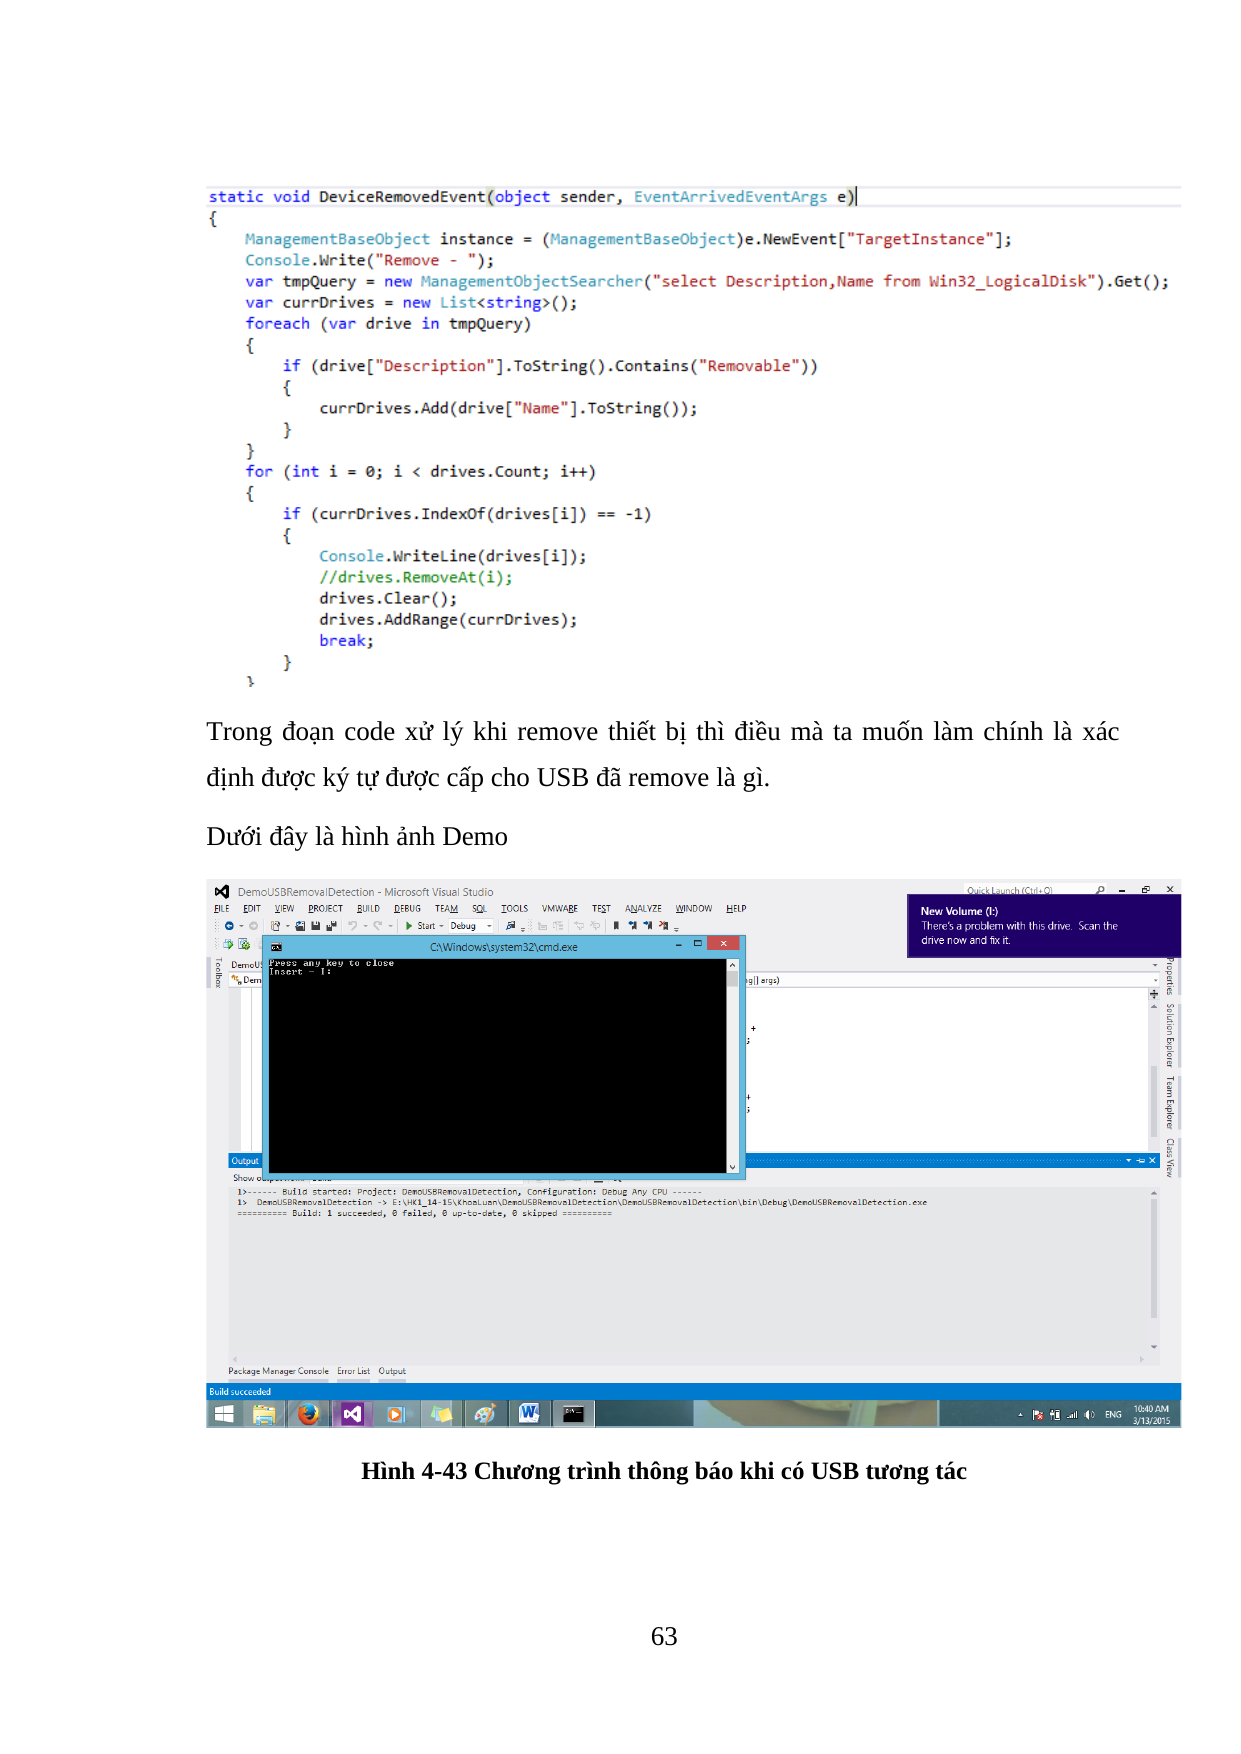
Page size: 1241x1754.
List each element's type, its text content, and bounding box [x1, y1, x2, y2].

text Dưới đây là hình ảnh Demo [206, 820, 1122, 852]
text Trong đoạn code xử lý khi remove thiết bị thì điều mà ta muốn làm chính là xác định được ký tự được cấp cho USB đã remove là gì. [206, 714, 1122, 792]
picture [206, 879, 1182, 1428]
picture [206, 177, 1182, 687]
